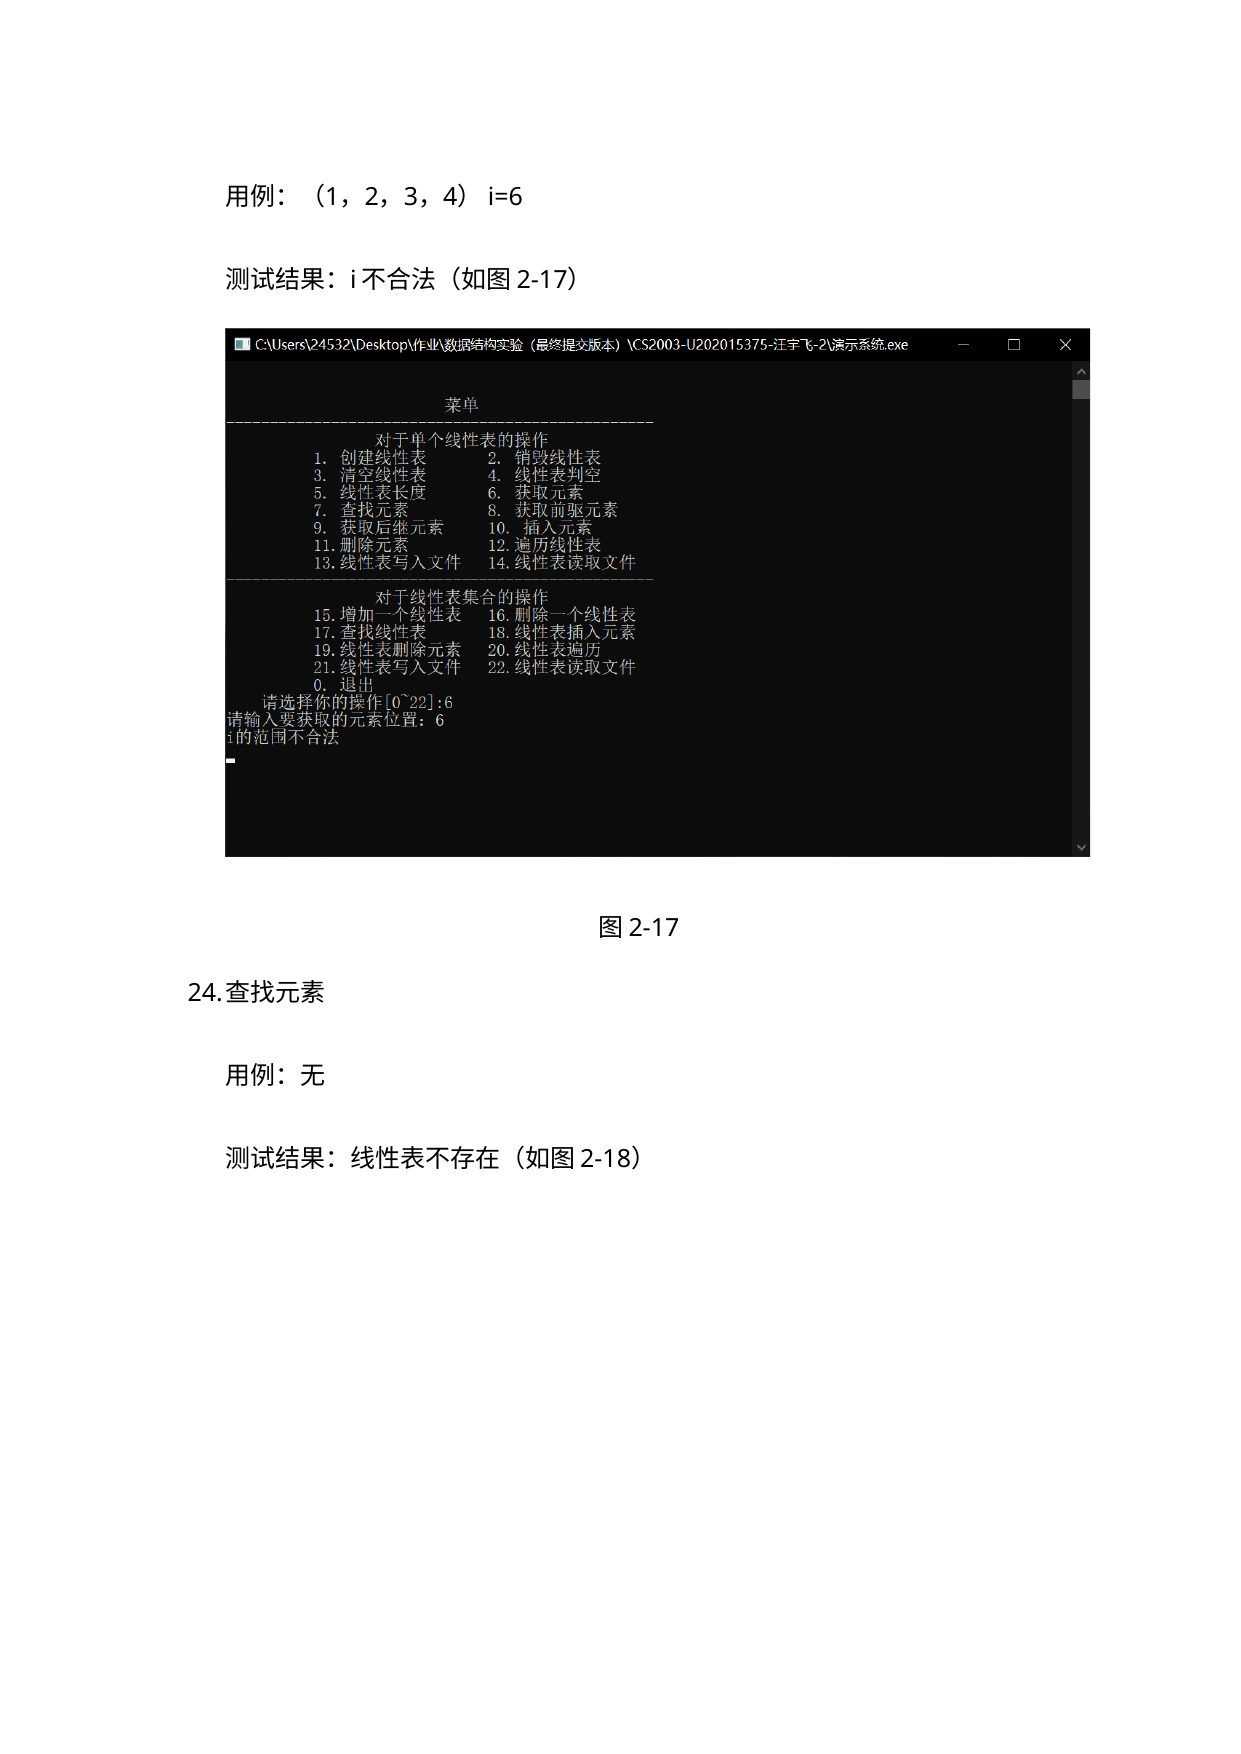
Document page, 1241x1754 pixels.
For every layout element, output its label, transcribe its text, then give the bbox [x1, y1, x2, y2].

list 查找元素 [187, 958, 1053, 1023]
picture [225, 328, 1091, 857]
list 测试结果：线性表不存在（如图2-18） [225, 1124, 1053, 1189]
list 用例：无 [225, 1041, 1053, 1106]
list 用例：（1，2，3，4） i=6 [225, 162, 1053, 227]
list 图2-17 [225, 893, 1053, 958]
list 测试结果：i不合法（如图2-17） [225, 245, 1053, 310]
